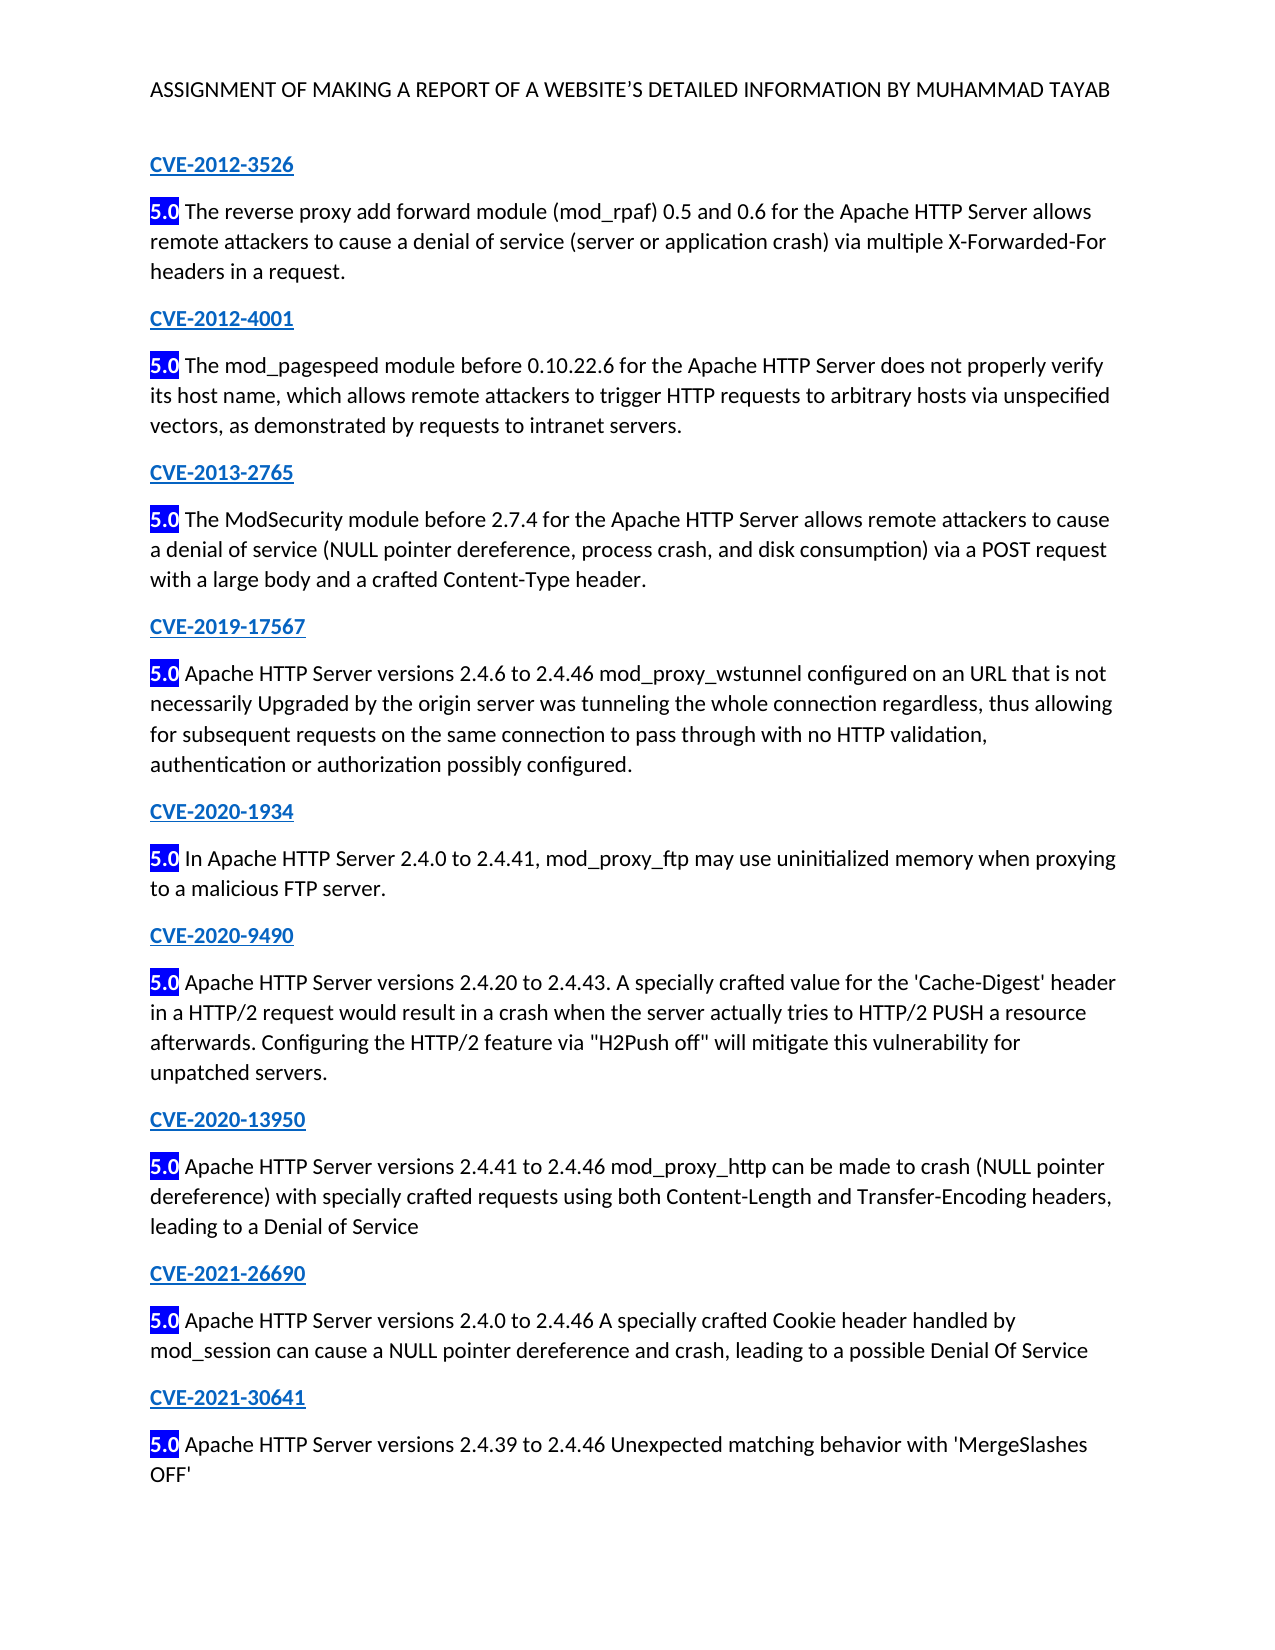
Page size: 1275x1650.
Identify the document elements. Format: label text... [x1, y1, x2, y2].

text 5.0 The ModSecurity module before 2.7.4 for the Apache HTTP Server allows remote attackers to cause a denial of service (NULL pointer dereference, process crash, and disk consumption) via a POST request with a large body and a crafted Content-Type header. [150, 505, 1125, 594]
text CVE-2012-4001 [150, 304, 1125, 332]
text 5.0 The mod_pagespeed module before 0.10.22.6 for the Apache HTTP Server does not properly verify its host name, which allows remote attackers to trigger HTTP requests to arbitrary hosts via unspecified vectors, as demonstrated by requests to intranet servers. [150, 351, 1125, 439]
text 5.0 Apache HTTP Server versions 2.4.20 to 2.4.43. A specially crafted value for the 'Cache-Digest' header in a HTTP/2 request would result in a crash when the server actually tries to HTTP/2 PUSH a resource afterwards. Configuring the HTTP/2 feature via "H2Push off" will mitigate this vulnerability for unpatched servers. [150, 968, 1125, 1086]
text CVE-2021-30641 [150, 1383, 1125, 1411]
text CVE-2020-1934 [150, 797, 1125, 825]
text CVE-2012-3526 [150, 150, 1125, 178]
text CVE-2020-9490 [150, 921, 1125, 949]
text CVE-2020-13950 [150, 1105, 1125, 1133]
text 5.0 Apache HTTP Server versions 2.4.0 to 2.4.46 A specially crafted Cookie header handled by mod_session can cause a NULL pointer dereference and crash, leading to a possible Denial Of Service [150, 1306, 1125, 1364]
text 5.0 Apache HTTP Server versions 2.4.39 to 2.4.46 Unexpected matching behavior with 'MergeSlashes OFF' [150, 1430, 1125, 1488]
text 5.0 Apache HTTP Server versions 2.4.6 to 2.4.46 mod_proxy_wstunnel configured on an URL that is not necessarily Upgraded by the origin server was tunneling the whole connection regardless, thus allowing for subsequent requests on the same connection to pass through with no HTTP validation, authentication or authorization possibly configured. [150, 659, 1125, 778]
text 5.0 The reverse proxy add forward module (mod_rpaf) 0.5 and 0.6 for the Apache HTTP Server allows remote attackers to cause a denial of service (server or application crash) via multiple X-Forwarded-For headers in a request. [150, 197, 1125, 285]
text CVE-2021-26690 [150, 1259, 1125, 1287]
text 5.0 Apache HTTP Server versions 2.4.41 to 2.4.46 mod_proxy_http can be made to crash (NULL pointer dereference) with specially crafted requests using both Content-Length and Transfer-Encoding headers, leading to a Denial of Service [150, 1152, 1125, 1241]
text CVE-2013-2765 [150, 458, 1125, 486]
text CVE-2019-17567 [150, 612, 1125, 641]
text 5.0 In Apache HTTP Server 2.4.0 to 2.4.41, mod_proxy_ftp may use uninitialized memory when proxying to a malicious FTP server. [150, 844, 1125, 902]
